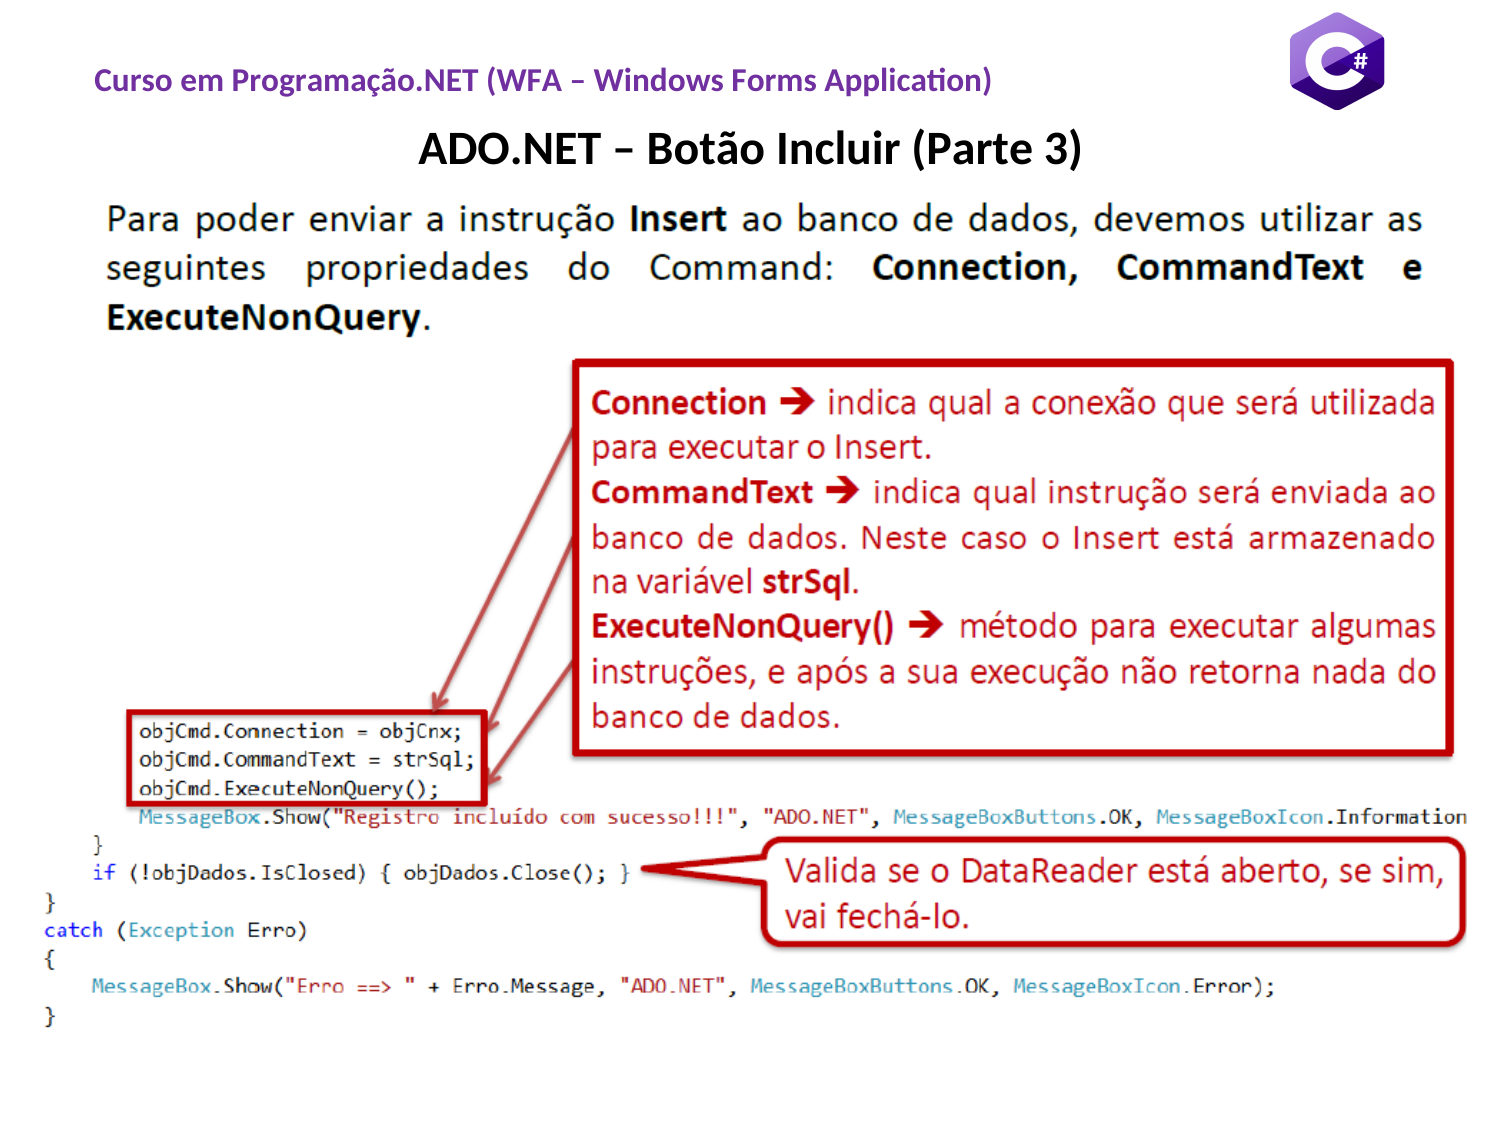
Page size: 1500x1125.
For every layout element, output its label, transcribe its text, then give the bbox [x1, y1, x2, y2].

text ADO.NET – Botão Incluir (Parte 3) [35, 118, 1467, 177]
picture [35, 197, 1467, 1033]
picture [1284, 9, 1389, 113]
